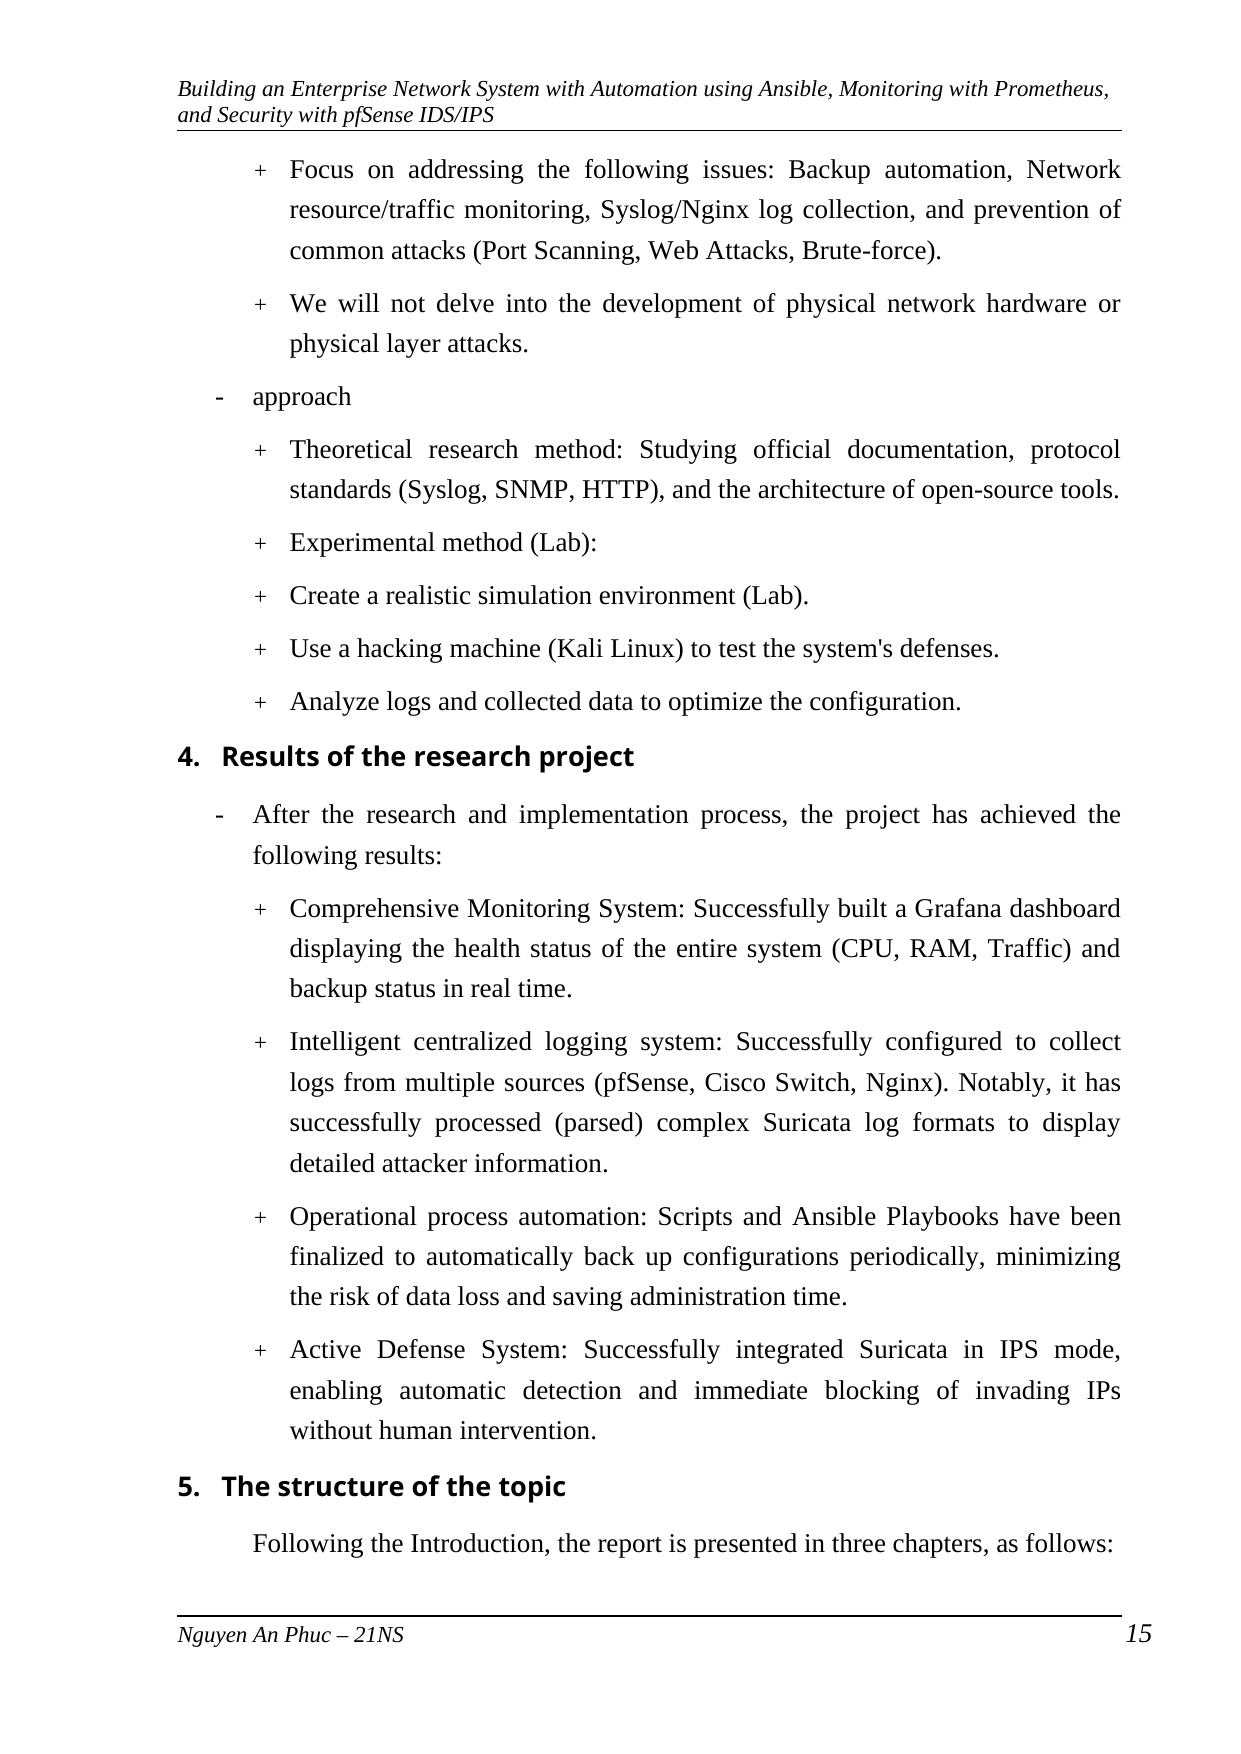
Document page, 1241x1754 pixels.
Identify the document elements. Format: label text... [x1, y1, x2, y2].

text Intelligent centralized logging system: Successfully configured to collect logs from multiple sources (pfSense, Cisco Switch, Nginx). Notably, it has successfully processed (parsed) complex Suricata log formats to display detailed attacker information. [252, 1025, 1122, 1178]
text approach [215, 380, 1122, 411]
text Theoretical research method: Studying official documentation, protocol standards (Syslog, SNMP, HTTP), and the architecture of open-source tools. [252, 433, 1122, 504]
text Results of the research project [177, 738, 1122, 775]
text Operational process automation: Scripts and Ansible Playbooks have been finalized to automatically back up configurations periodically, minimizing the risk of data loss and saving administration time. [252, 1199, 1122, 1312]
text Analyze logs and collected data to optimize the configuration. [252, 685, 1122, 716]
text Create a realistic simulation environment (Lab). [252, 579, 1122, 610]
text After the research and implementation process, the project has achieved the following results: [215, 798, 1122, 870]
text Experimental method (Lab): [252, 526, 1122, 557]
text Following the Introduction, the report is presented in three chapters, as follows: [177, 1527, 1122, 1559]
text The structure of the topic [177, 1467, 1122, 1504]
text Active Defense System: Successfully integrated Suricata in IPS mode, enabling automatic detection and immediate blocking of invading IPs without human intervention. [252, 1333, 1122, 1445]
text Focus on addressing the following issues: Backup automation, Network resource/traffic monitoring, Syslog/Nginx log collection, and prevention of common attacks (Port Scanning, Web Attacks, Brute-force). [252, 153, 1122, 265]
text We will not delve into the development of physical network hardware or physical layer attacks. [252, 287, 1122, 358]
text Comprehensive Monitoring System: Successfully built a Grafana dashboard displaying the health status of the entire system (CPU, RAM, Traffic) and backup status in real time. [252, 892, 1122, 1004]
text Use a hacking machine (Kali Linux) to test the system's defenses. [252, 632, 1122, 663]
